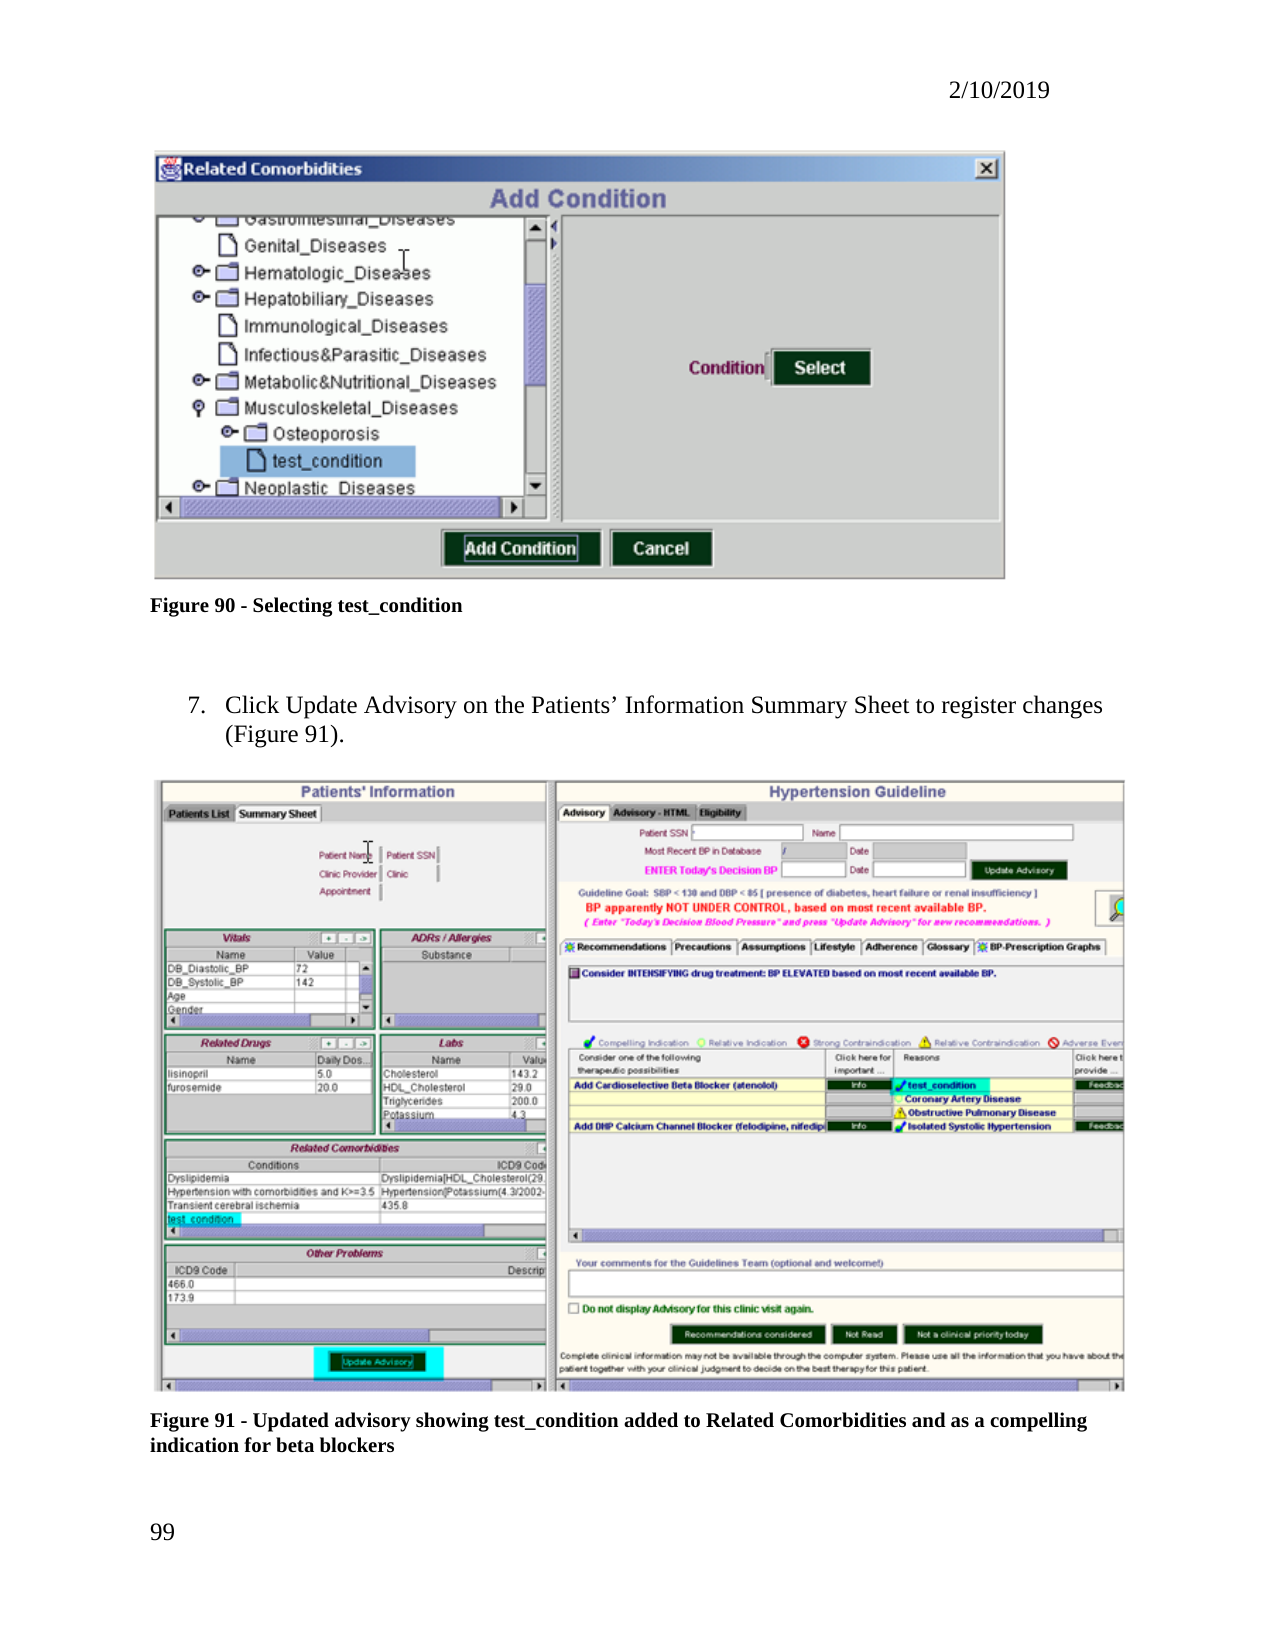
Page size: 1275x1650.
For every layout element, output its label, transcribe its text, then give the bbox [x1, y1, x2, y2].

picture [150, 150, 1007, 581]
picture [150, 776, 1125, 1396]
